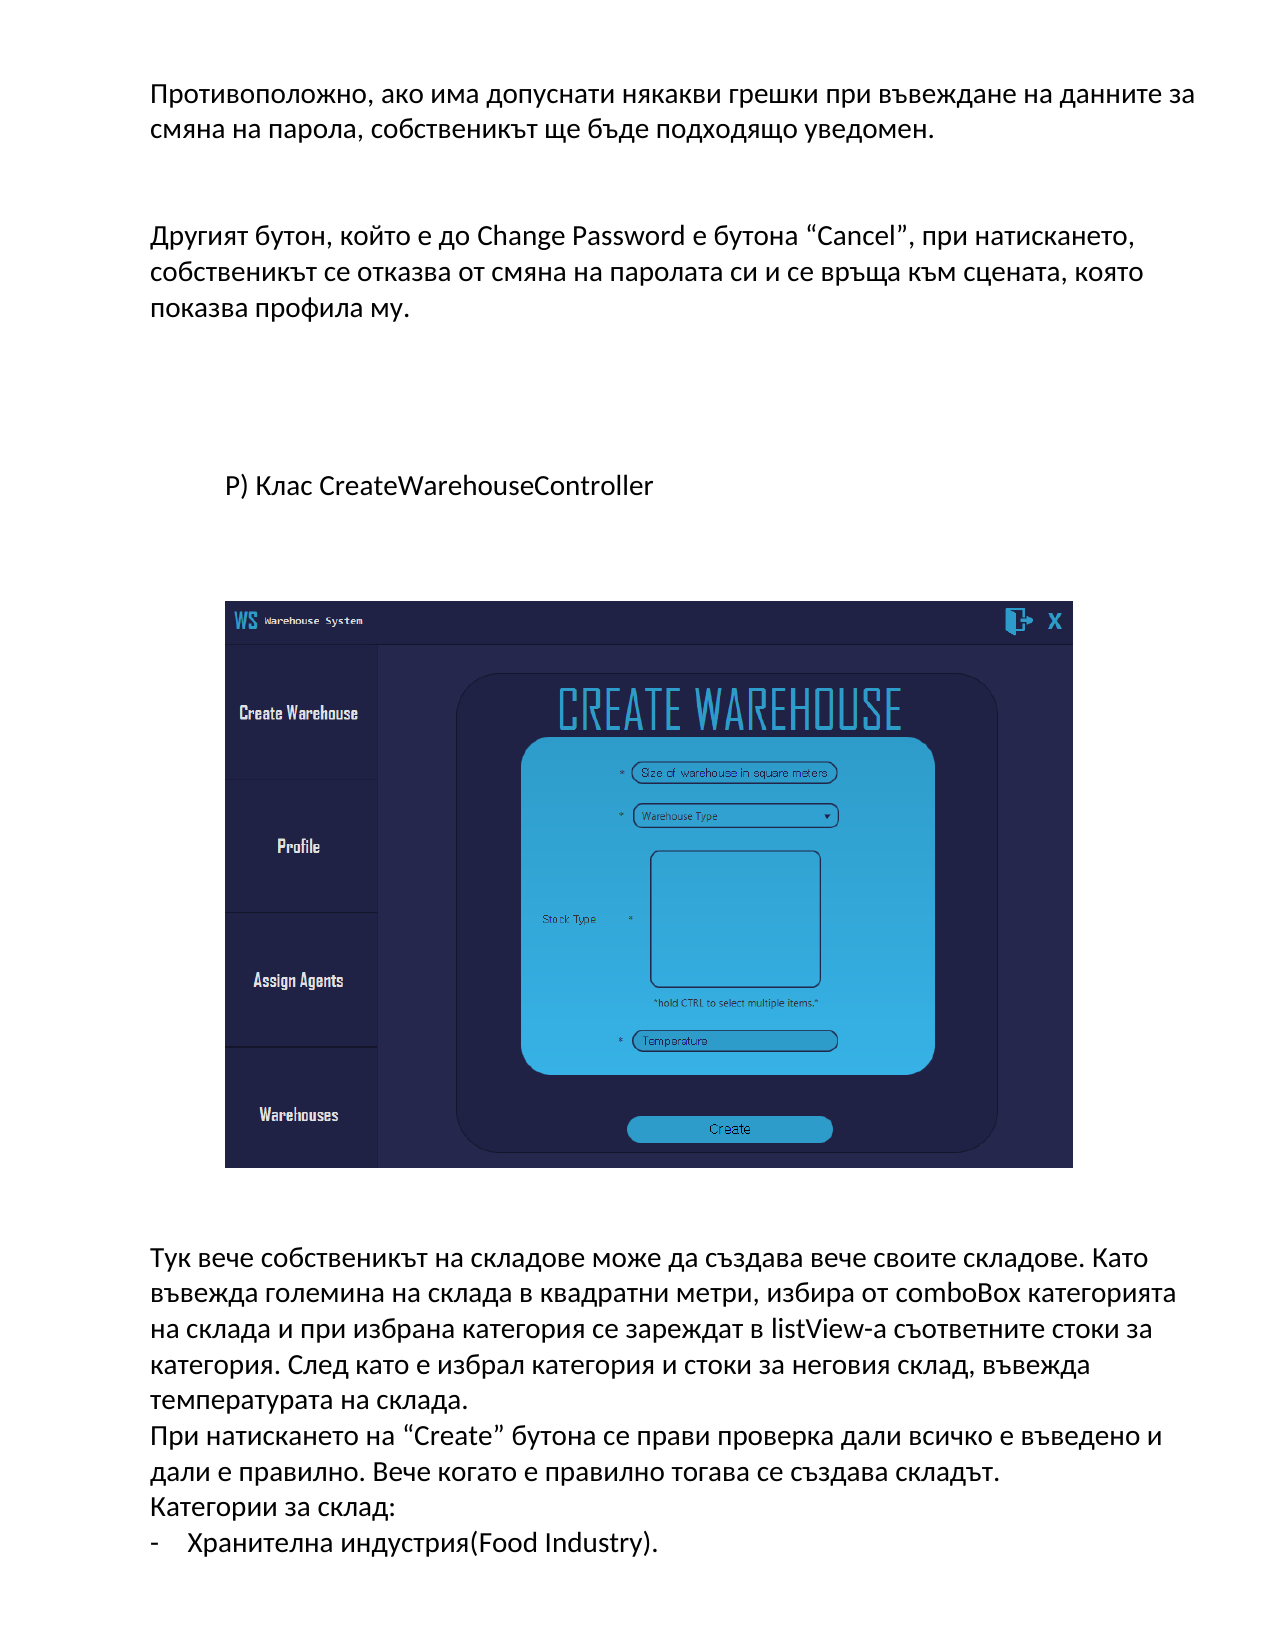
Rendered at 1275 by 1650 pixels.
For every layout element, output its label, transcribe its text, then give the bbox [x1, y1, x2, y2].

text Р) Клас CreateWarehouseController [150, 467, 1200, 502]
list Хранителна индустрия(Food Industry). [150, 1524, 1200, 1559]
text Тук вече собственикът на складове може да създава вече своите складове. Като въвежда големина на склада в квадратни метри, избира от comboBox категорията на склада и при избрана категория се зареждат в listView-a съответните стоки за категория. След като е избрал категория и стоки за неговия склад, въвежда температурата на склада. [150, 1239, 1200, 1417]
text Другият бутон, който е до Change Password е бутона “Cancel”, при натискането, собственикът се отказва от смяна на паролата си и се връща към сцената, която показва профила му. [150, 217, 1200, 324]
text Противоположно, ако има допуснати някакви грешки при въвеждане на данните за смяна на парола, собственикът ще бъде подходящо уведомен. [150, 75, 1200, 146]
text При натискането на “Create” бутона се прави проверка дали всичко е въведено и дали е правилно. Вече когато е правилно тогава се създава складът. [150, 1417, 1200, 1488]
picture [225, 601, 1073, 1168]
text Категории за склад: [150, 1488, 1200, 1524]
